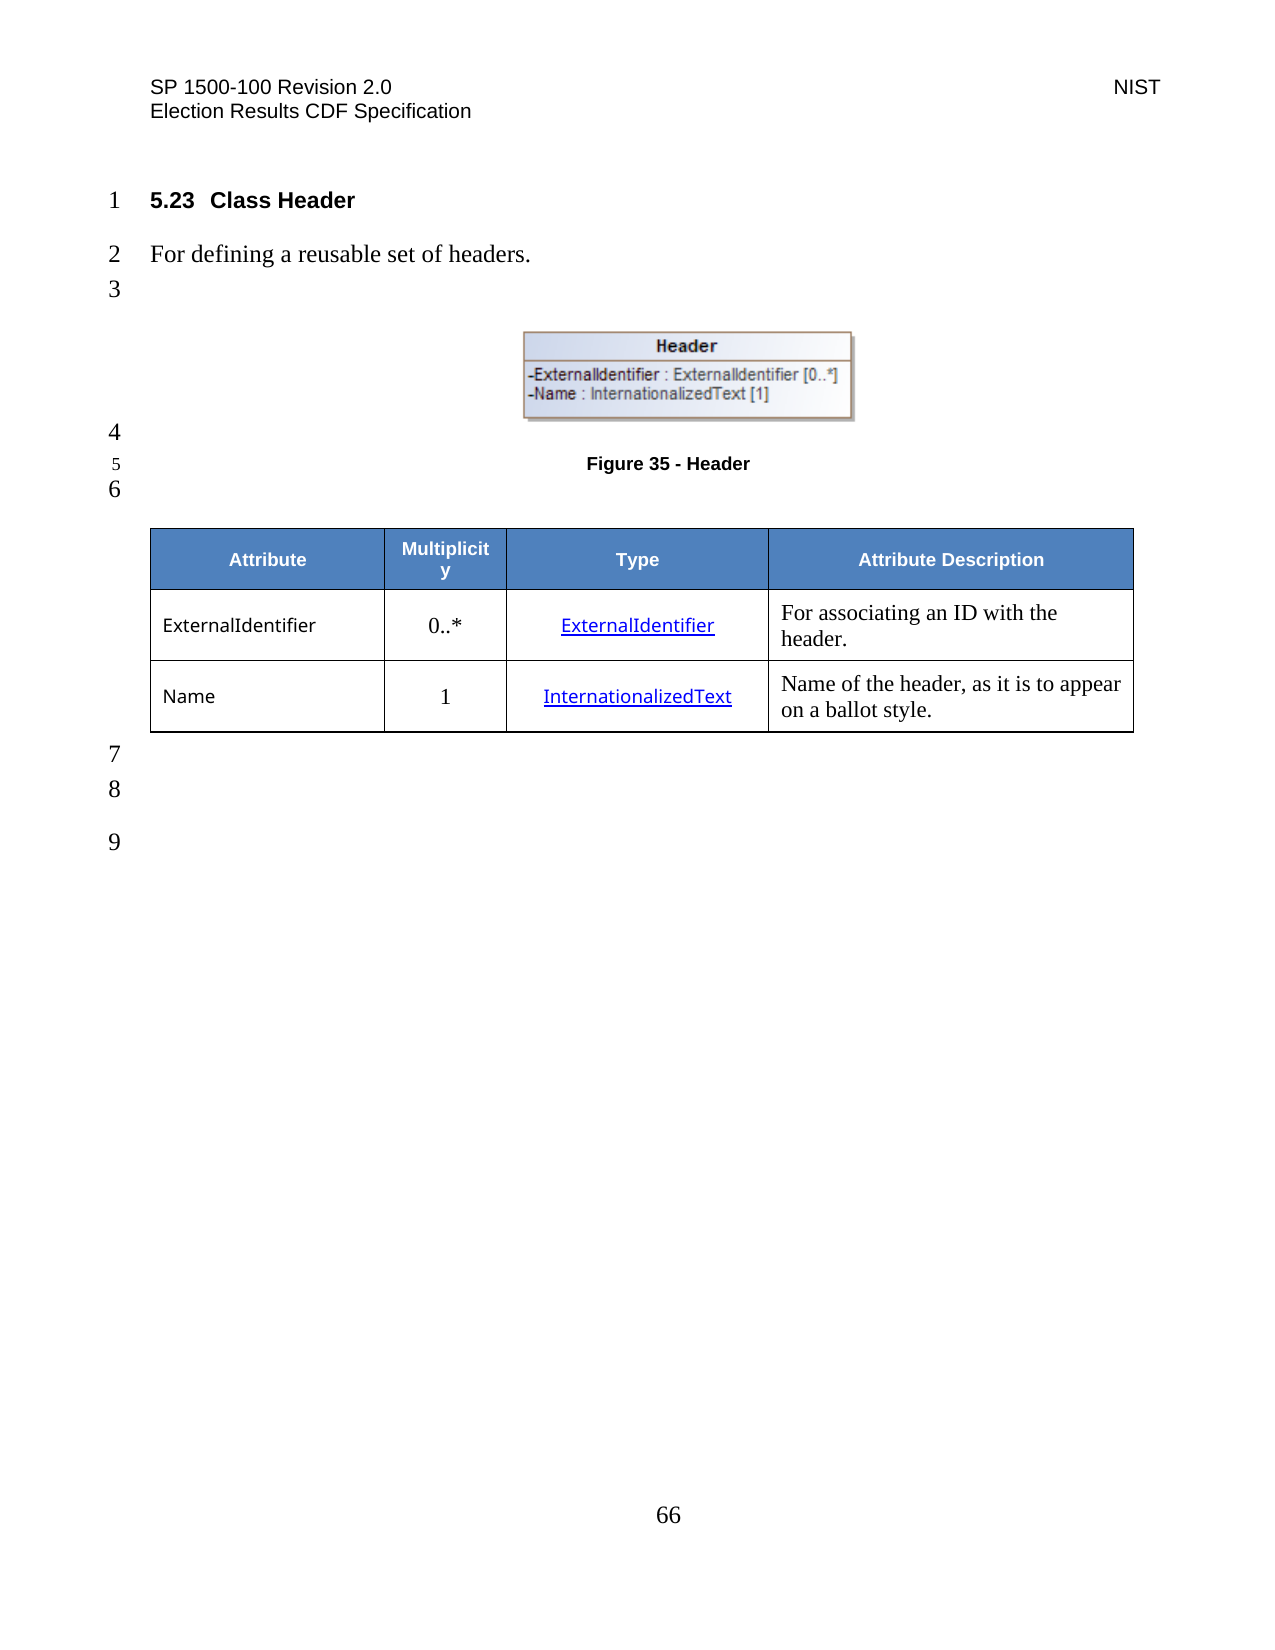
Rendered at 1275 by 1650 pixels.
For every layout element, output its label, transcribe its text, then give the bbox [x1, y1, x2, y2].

table_cell Name [151, 661, 384, 731]
table_header Attribute [151, 529, 384, 589]
table_cell For associating an ID with the header. [769, 590, 1133, 660]
table_cell InternationalizedText [507, 661, 768, 731]
table_header Attribute Description [769, 529, 1133, 589]
table_cell ExternalIdentifier [507, 590, 768, 660]
subtitle Class Header [150, 187, 1186, 214]
table_header Type [507, 529, 768, 589]
table_cell 0..* [385, 590, 506, 660]
table_cell ExternalIdentifier [151, 590, 384, 660]
text For defining a reusable set of headers. [150, 239, 1186, 268]
picture [500, 308, 874, 441]
table_cell 1 [385, 661, 506, 731]
table_header Multiplicity [385, 529, 506, 589]
table_cell Name of the header, as it is to appear on a ballot style. [769, 661, 1133, 731]
text Figure 35 - Header [150, 453, 1186, 474]
